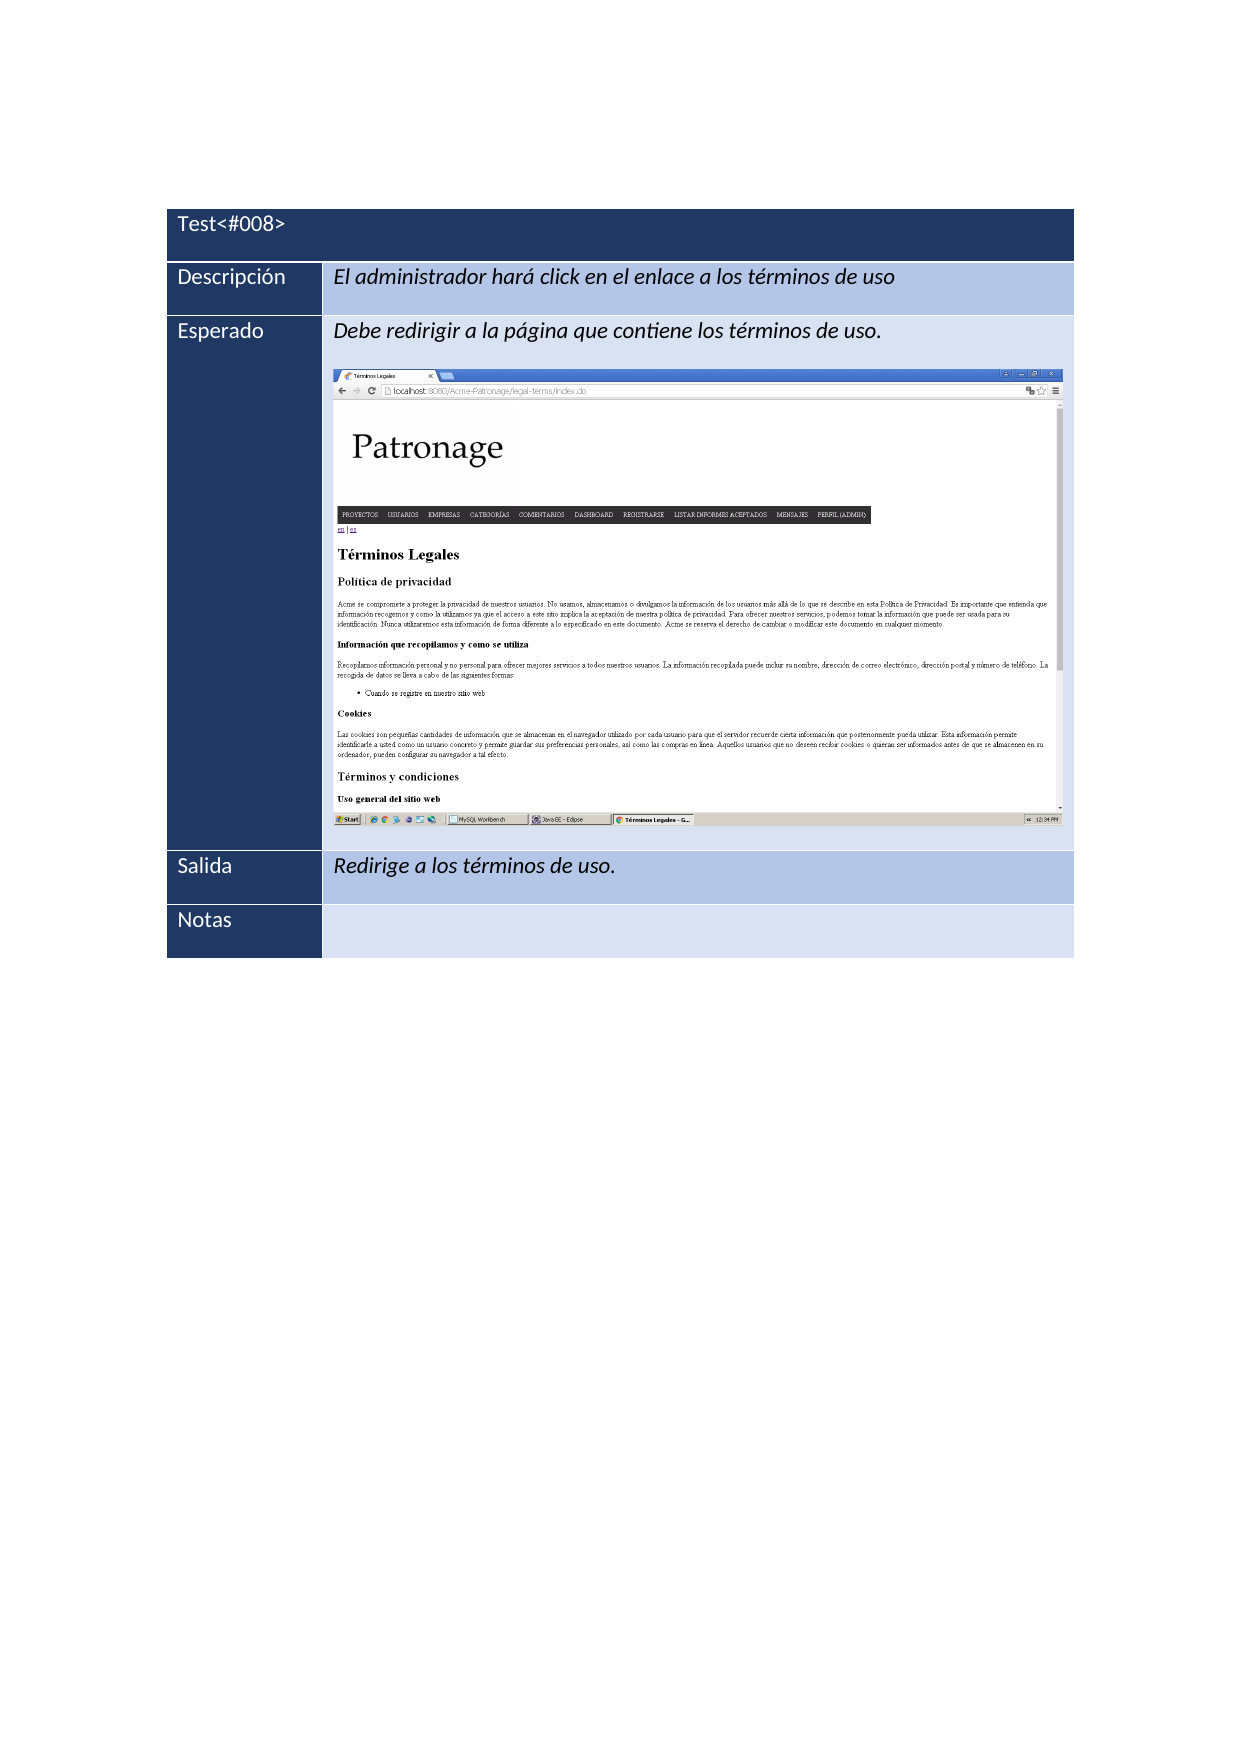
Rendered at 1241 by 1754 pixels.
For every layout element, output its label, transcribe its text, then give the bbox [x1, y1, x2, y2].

table_cell El administrador hará click en el enlace a los términos de uso [323, 263, 1074, 315]
table_cell Debe redirigir a la página que contiene los términos de uso. [323, 316, 1074, 850]
table_cell Redirige a los términos de uso. [323, 851, 1074, 904]
table_cell Descripción [167, 263, 322, 315]
table_cell Esperado [167, 316, 322, 850]
table_header Test<#008> [167, 209, 1074, 261]
table_cell Notas [167, 905, 322, 958]
table_cell Salida [167, 851, 322, 904]
table_cell [323, 905, 1074, 958]
picture [333, 369, 1063, 826]
